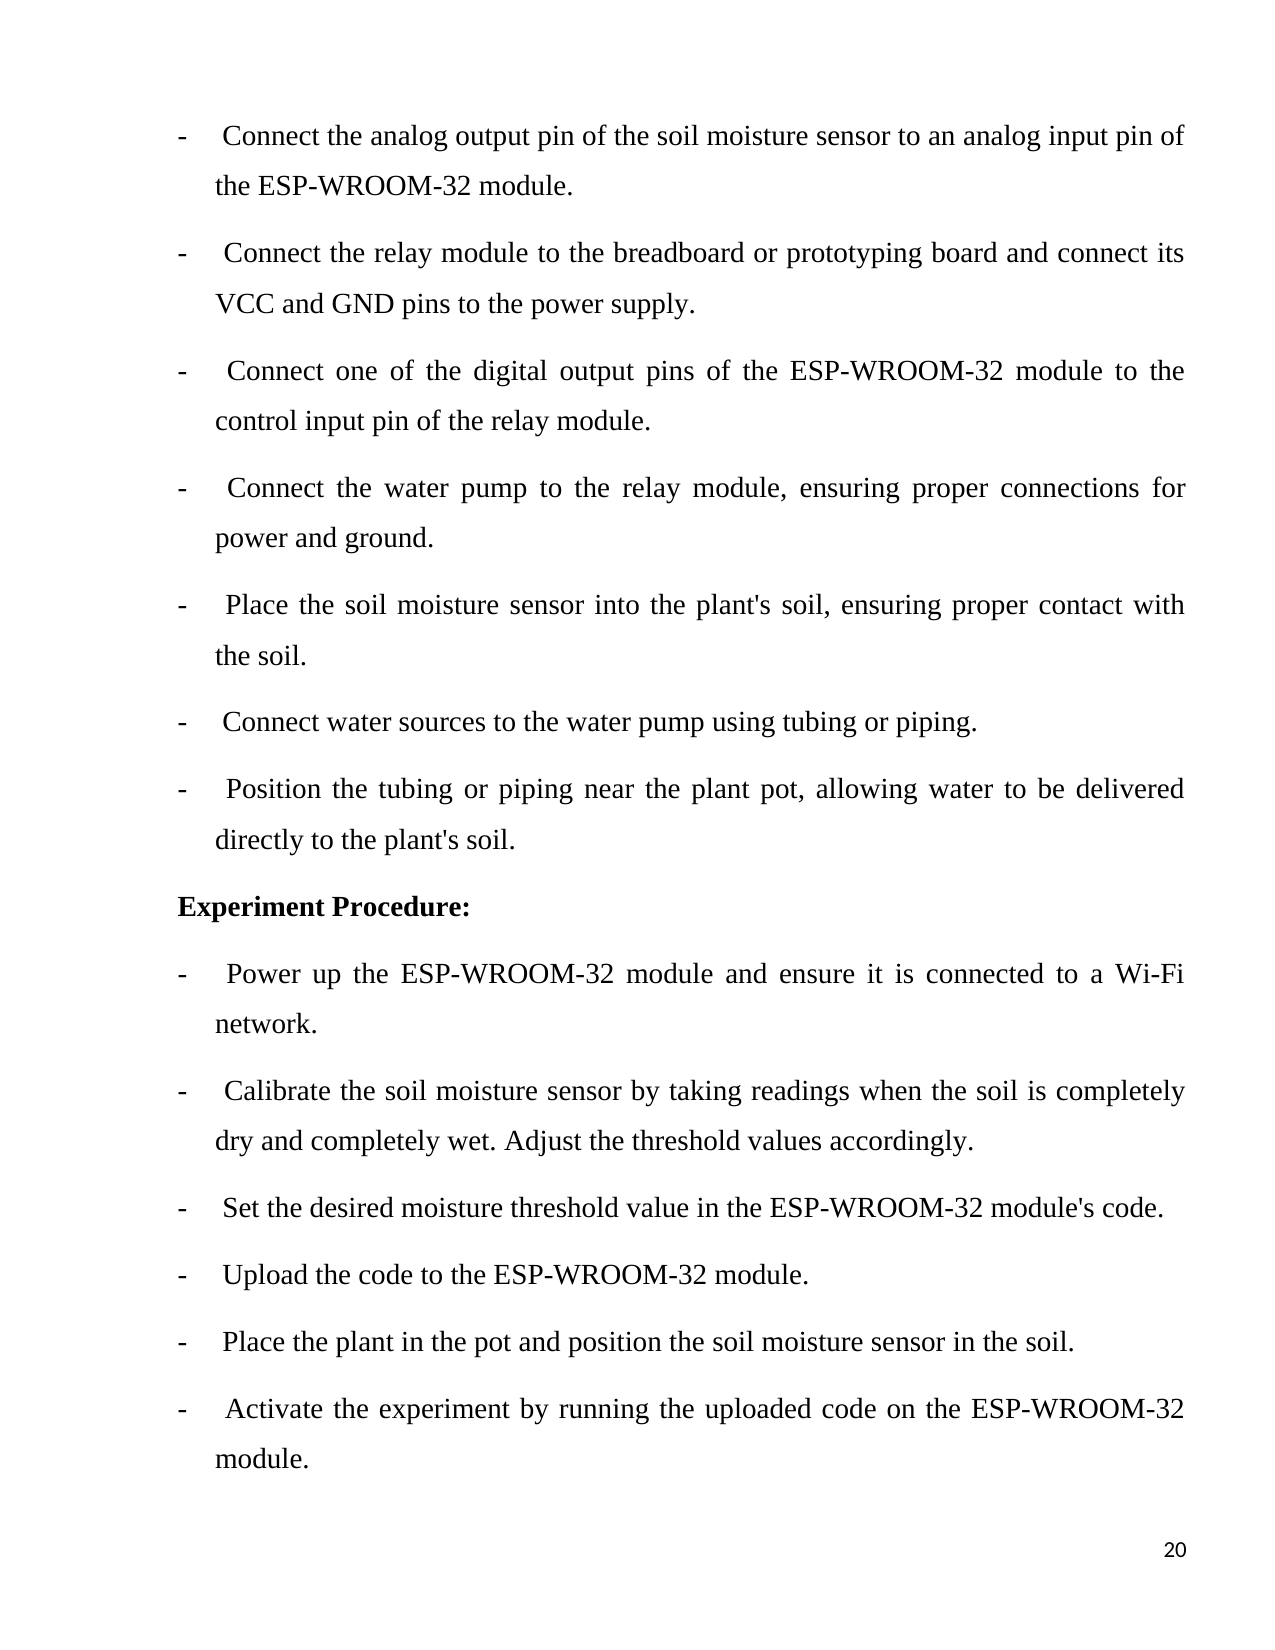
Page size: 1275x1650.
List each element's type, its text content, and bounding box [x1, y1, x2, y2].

list Place the plant in the pot and position the soil moisture sensor in the soil. [177, 1324, 1186, 1358]
list Connect the analog output pin of the soil moisture sensor to an analog input pin of the ESP-WROOM-32 module. [177, 118, 1186, 202]
list Connect the relay module to the breadboard or prototyping board and connect its VCC and GND pins to the power supply. [177, 235, 1186, 319]
list Position the tubing or piping near the plant pot, allowing water to be delivered directly to the plant's soil. [177, 772, 1186, 855]
list Place the soil moisture sensor into the plant's soil, ensuring proper contact with the soil. [177, 587, 1186, 671]
list Power up the ESP-WROOM-32 module and ensure it is connected to a Wi-Fi network. [177, 956, 1186, 1040]
list Activate the experiment by running the uploaded code on the ESP-WROOM-32 module. [177, 1391, 1186, 1475]
list Connect the water pump to the relay module, ensuring proper connections for power and ground. [177, 470, 1186, 554]
list Connect one of the digital output pins of the ESP-WROOM-32 module to the control input pin of the relay module. [177, 353, 1186, 437]
list Connect water sources to the water pump using tubing or piping. [177, 704, 1186, 738]
text Experiment Procedure: [177, 889, 1186, 922]
list Upload the code to the ESP-WROOM-32 module. [177, 1257, 1186, 1291]
list Set the desired moisture threshold value in the ESP-WROOM-32 module's code. [177, 1190, 1186, 1224]
list Calibrate the soil moisture sensor by taking readings when the soil is completely dry and completely wet. Adjust the threshold values accordingly. [177, 1073, 1186, 1157]
